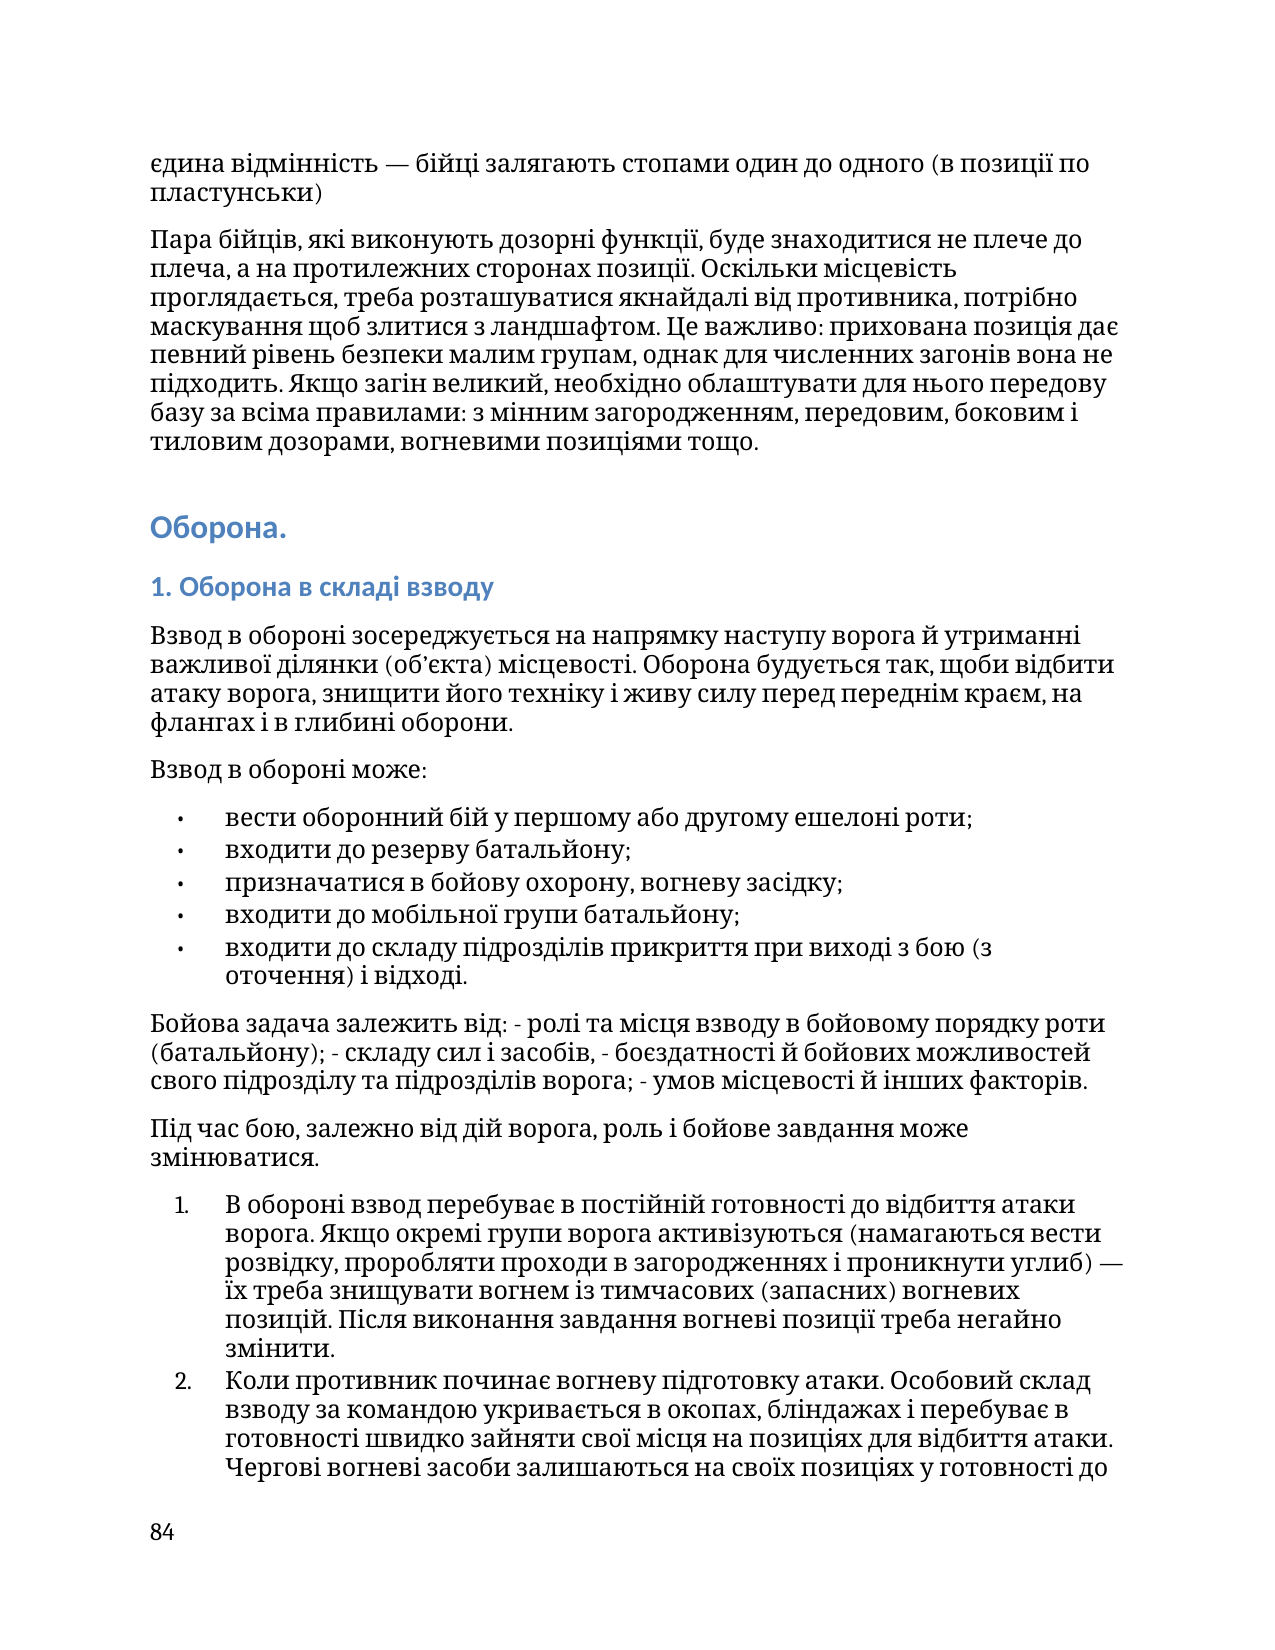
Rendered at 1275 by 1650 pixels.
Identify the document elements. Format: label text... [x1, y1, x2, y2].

list призначатися в бойову охорону, вогневу засідку; [175, 868, 1125, 897]
list входити до мобільної групи батальйону; [175, 901, 1125, 930]
text Бойова задача залежить від: - ролі та місця взводу в бойовому порядку роти (батальйону); - складу сил і засобів, - боєздатності й бойових можливостей свого підрозділу та підрозділів ворога; - умов місцевості й інших факторів. [150, 1010, 1125, 1096]
subtitle 1. Оборона в складі взводу [150, 568, 1125, 603]
list входити до складу підрозділів прикриття при виході з бою (з оточення) і відході. [175, 933, 1125, 991]
subtitle Оборона. [150, 506, 1125, 547]
text Під час бою, залежно від дій ворога, роль і бойове завдання може змінюватися. [150, 1115, 1125, 1172]
text Взвод в обороні зосереджується на напрямку наступу ворога й утриманні важливої ділянки (об’єкта) місцевості. Оборона будується так, щоби відбити атаку ворога, знищити його техніку і живу силу перед переднім краєм, на флангах і в глибині оборони. [150, 622, 1125, 737]
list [175, 1367, 1125, 1482]
text Взвод в обороні може: [150, 756, 1125, 785]
text Пара бійців, які виконують дозорні функції, буде знаходитися не плече до плеча, а на протилежних сторонах позиції. Оскільки місцевість проглядається, треба розташуватися якнайдалі від противника, потрібно маскування щоб злитися з ландшафтом. Це важливо: прихована позиція дає певний рівень безпеки малим групам, однак для численних загонів вона не підходить. Якщо загін великий, необхідно облаштувати для нього передову базу за всіма правилами: з мінним загородженням, передовим, боковим і тиловим дозорами, вогневими позиціями тощо. [150, 226, 1125, 456]
list В обороні взвод перебуває в постійній готовності до відбиття атаки ворога. Якщо окремі групи ворога активізуються (намагаються вести розвідку, проробляти проходи в загородженнях і проникнути углиб) — їх треба знищувати вогнем із тимчасових (запасних) вогневих позицій. Після виконання завдання вогневі позиції треба негайно змінити. [175, 1191, 1125, 1363]
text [150, 150, 1125, 207]
list входити до резерву батальйону; [175, 836, 1125, 865]
list вести оборонний бій у першому або другому ешелоні роти; [175, 803, 1125, 832]
